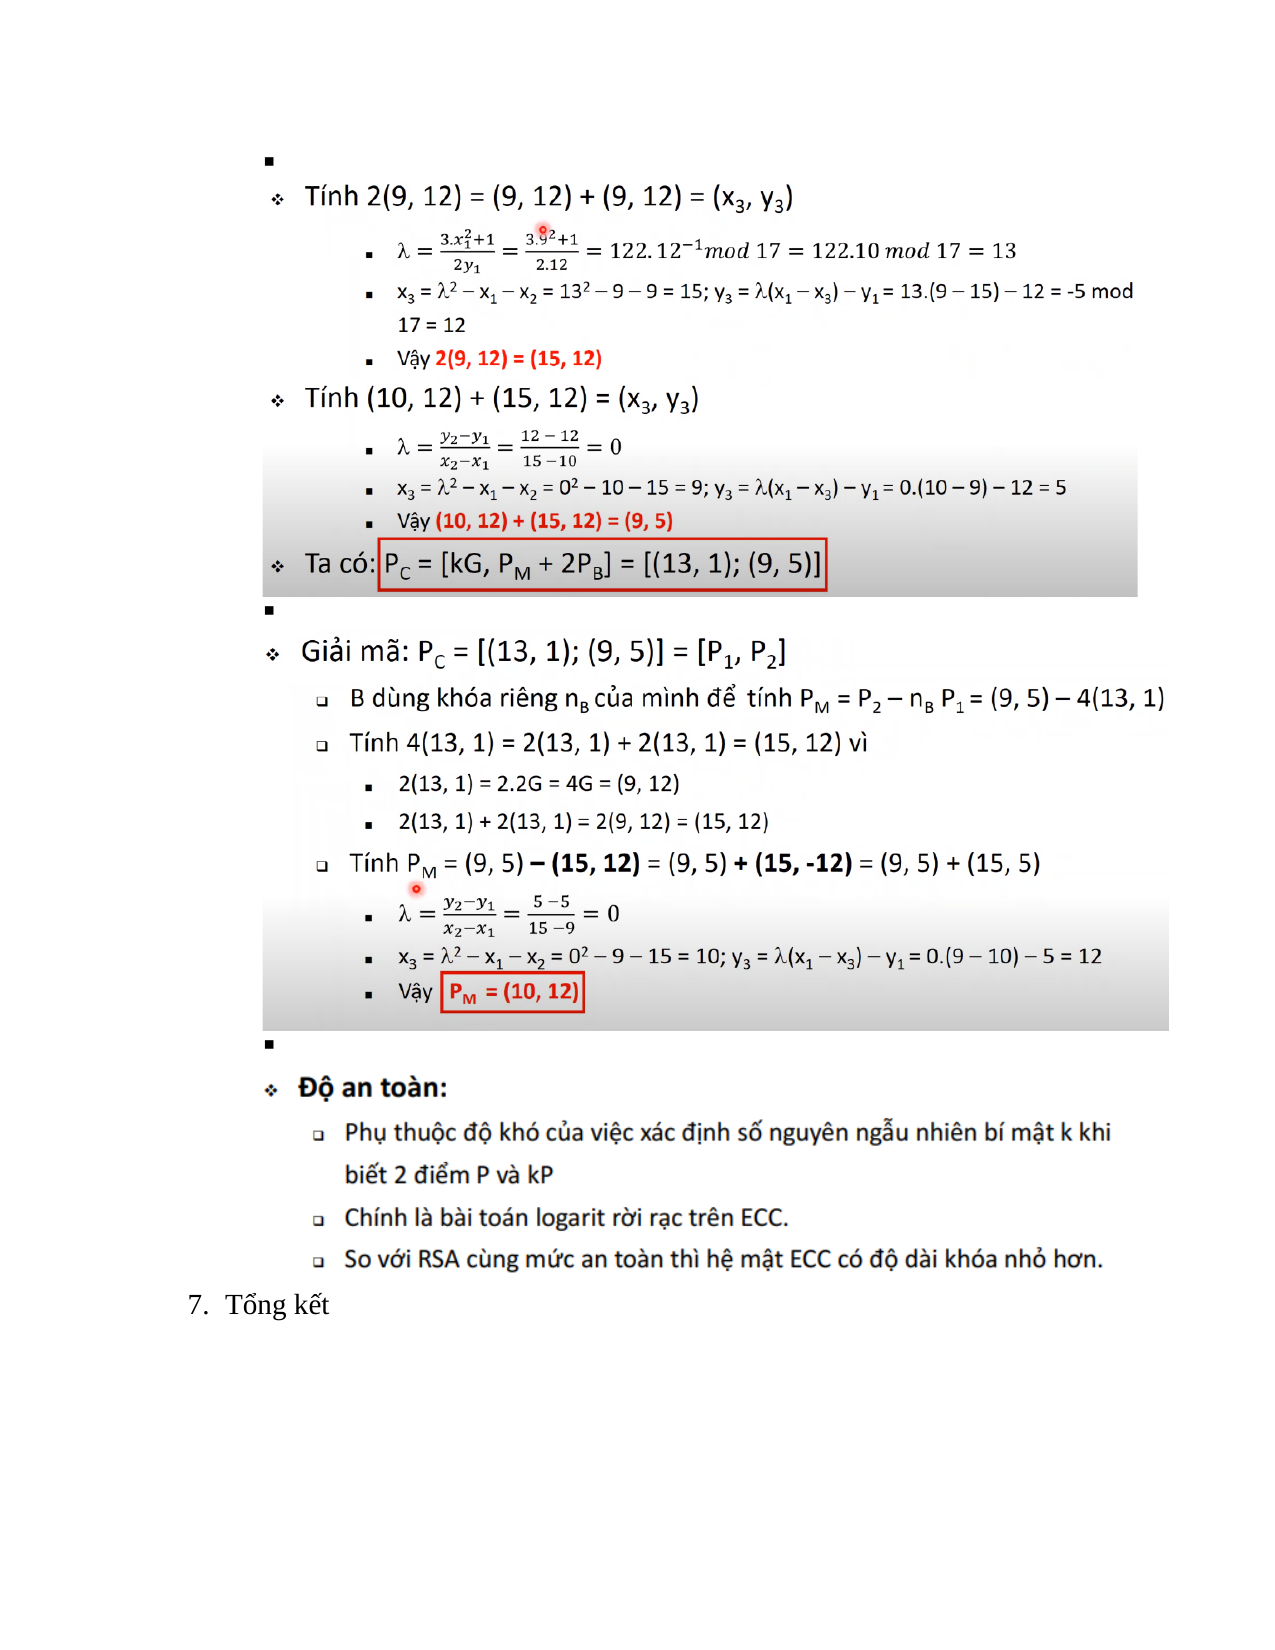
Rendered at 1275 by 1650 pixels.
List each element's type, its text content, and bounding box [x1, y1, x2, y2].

list Tổng kết [187, 1287, 1125, 1321]
picture [262, 180, 1138, 597]
picture [262, 629, 1169, 1031]
picture [262, 1063, 1134, 1285]
